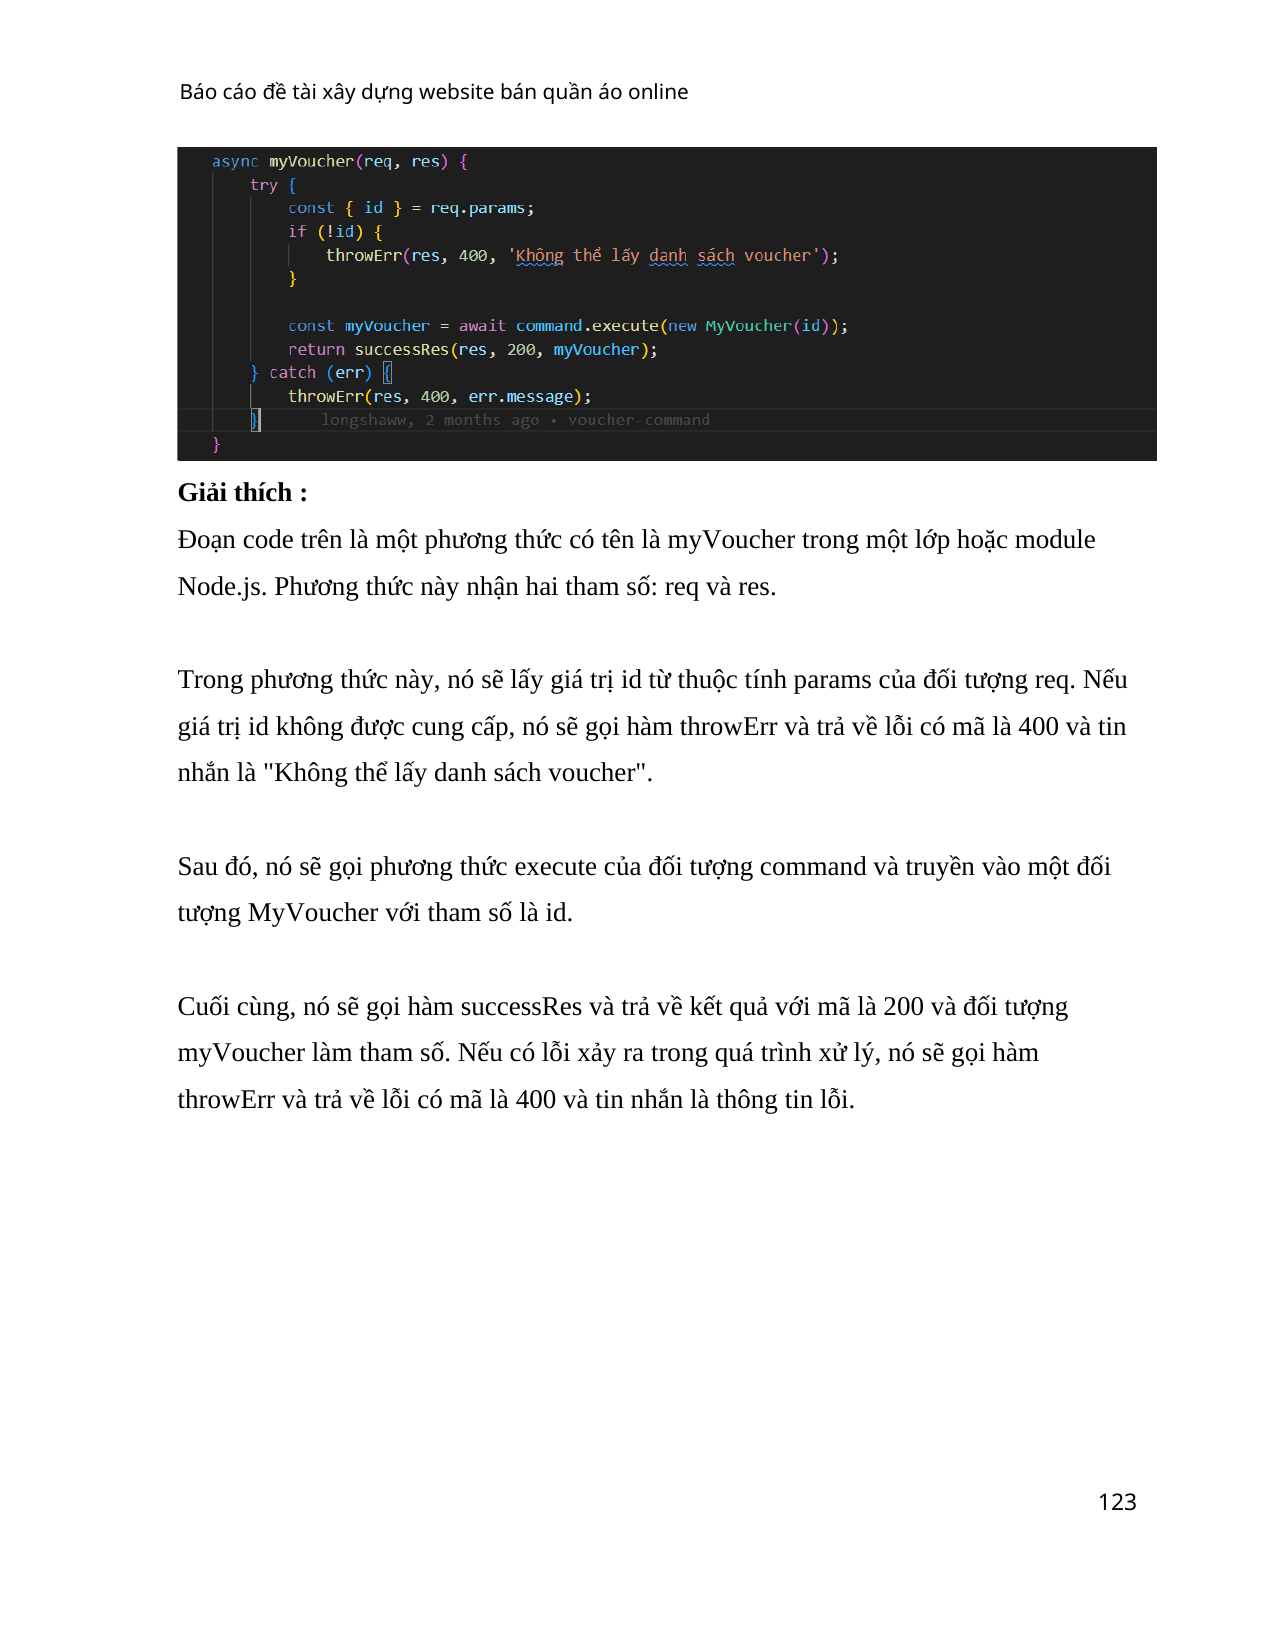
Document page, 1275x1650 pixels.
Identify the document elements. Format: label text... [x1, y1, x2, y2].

text Giải thích : Đoạn code trên là một phương thức có tên là myVoucher trong một lớp hoặc module Node.js. Phương thức này nhận hai tham số: req và res. [177, 477, 1137, 601]
text Cuối cùng, nó sẽ gọi hàm successRes và trả về kết quả với mã là 200 và đối tượng myVoucher làm tham số. Nếu có lỗi xảy ra trong quá trình xử lý, nó sẽ gọi hàm throwErr và trả về lỗi có mã là 400 và tin nhắn là thông tin lỗi. [177, 990, 1137, 1114]
text Sau đó, nó sẽ gọi phương thức execute của đối tượng command và truyền vào một đối tượng MyVoucher với tham số là id. [177, 850, 1137, 928]
picture [177, 147, 1157, 461]
text Trong phương thức này, nó sẽ lấy giá trị id từ thuộc tính params của đối tượng req. Nếu giá trị id không được cung cấp, nó sẽ gọi hàm throwErr và trả về lỗi có mã là 400 và tin nhắn là "Không thể lấy danh sách voucher". [177, 663, 1137, 788]
